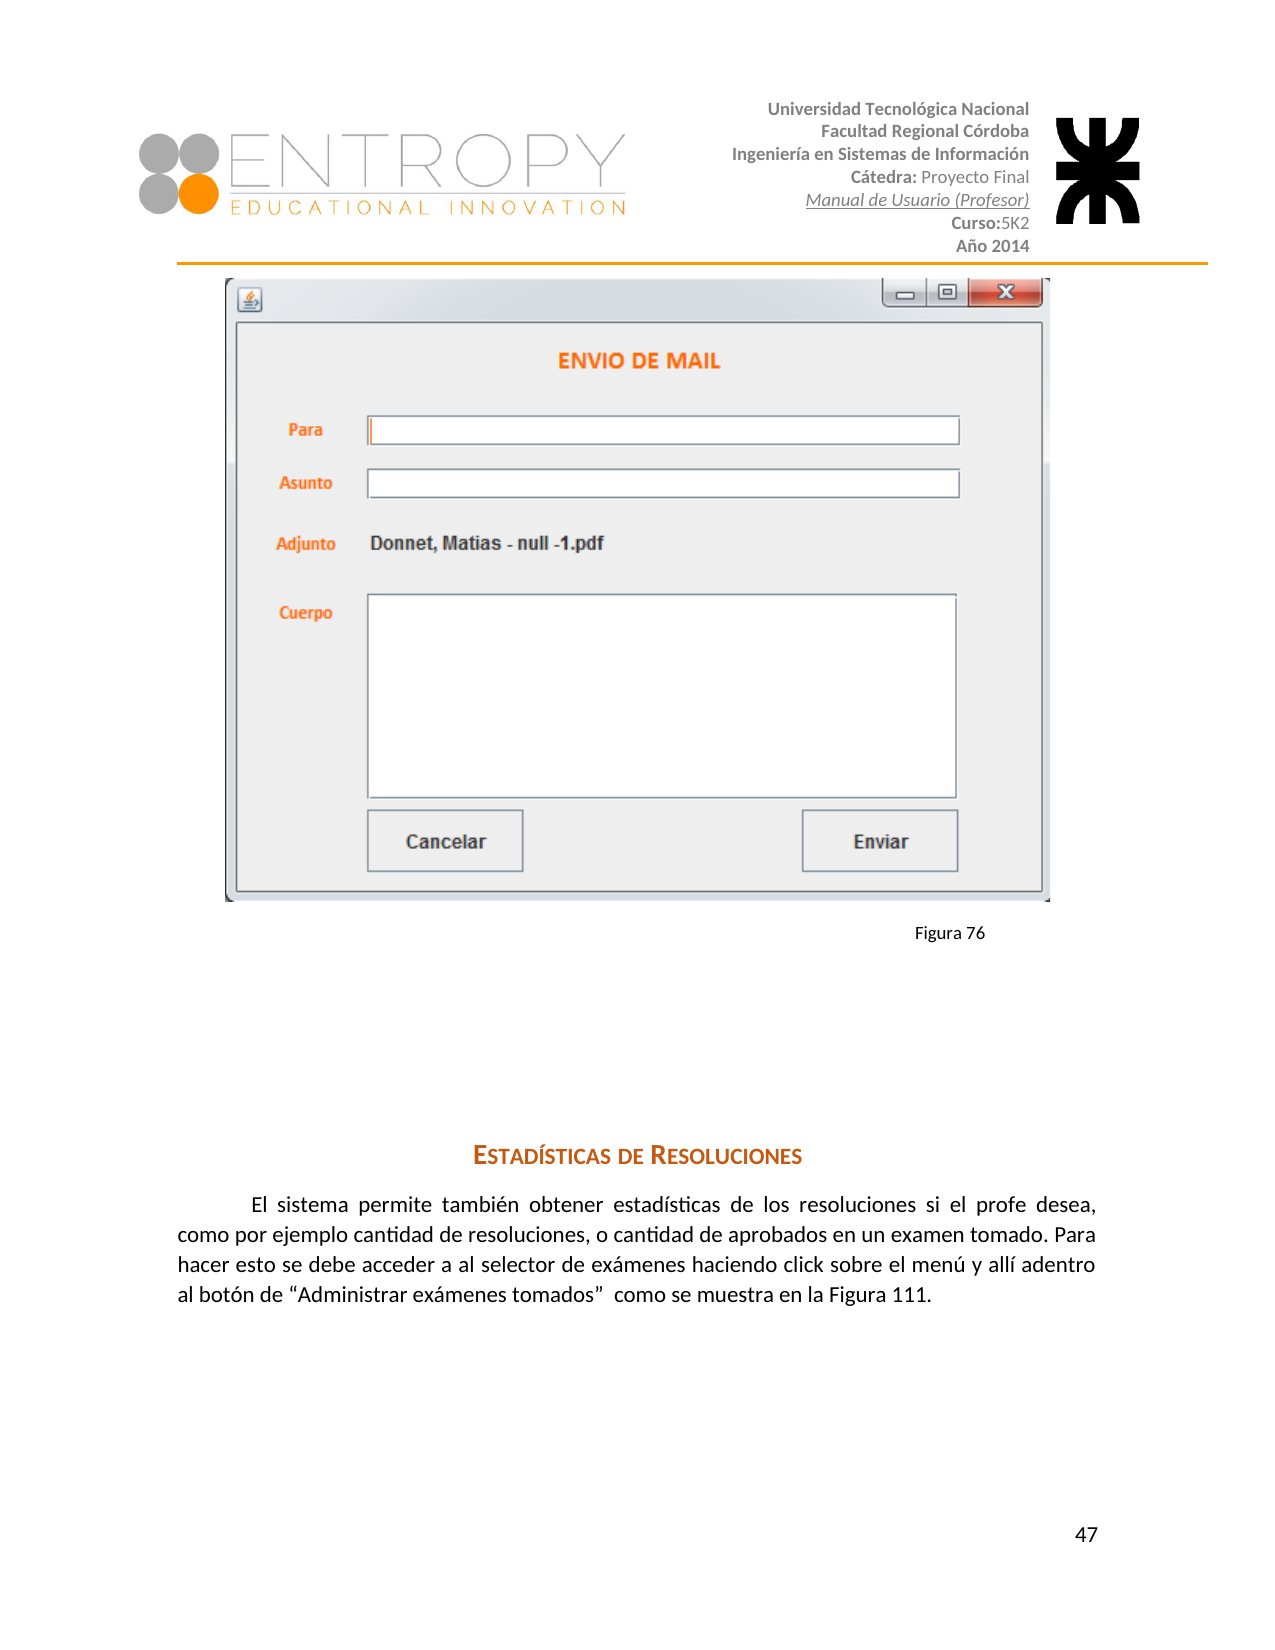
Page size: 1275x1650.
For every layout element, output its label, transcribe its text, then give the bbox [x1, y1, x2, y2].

text El sistema permite también obtener estadísticas de los resoluciones si el profe desea, como por ejemplo cantidad de resoluciones, o cantidad de aprobados en un examen tomado. Para hacer esto se debe acceder a al selector de exámenes haciendo click sobre el menú y allí adentro al botón de “Administrar exámenes tomados” como se muestra en la Figura 111. [177, 1190, 1098, 1308]
picture [225, 278, 1050, 902]
subtitle Estadísticas de Resoluciones [177, 1136, 1098, 1172]
text Figura 76 [841, 921, 1098, 944]
picture [122, 119, 643, 229]
